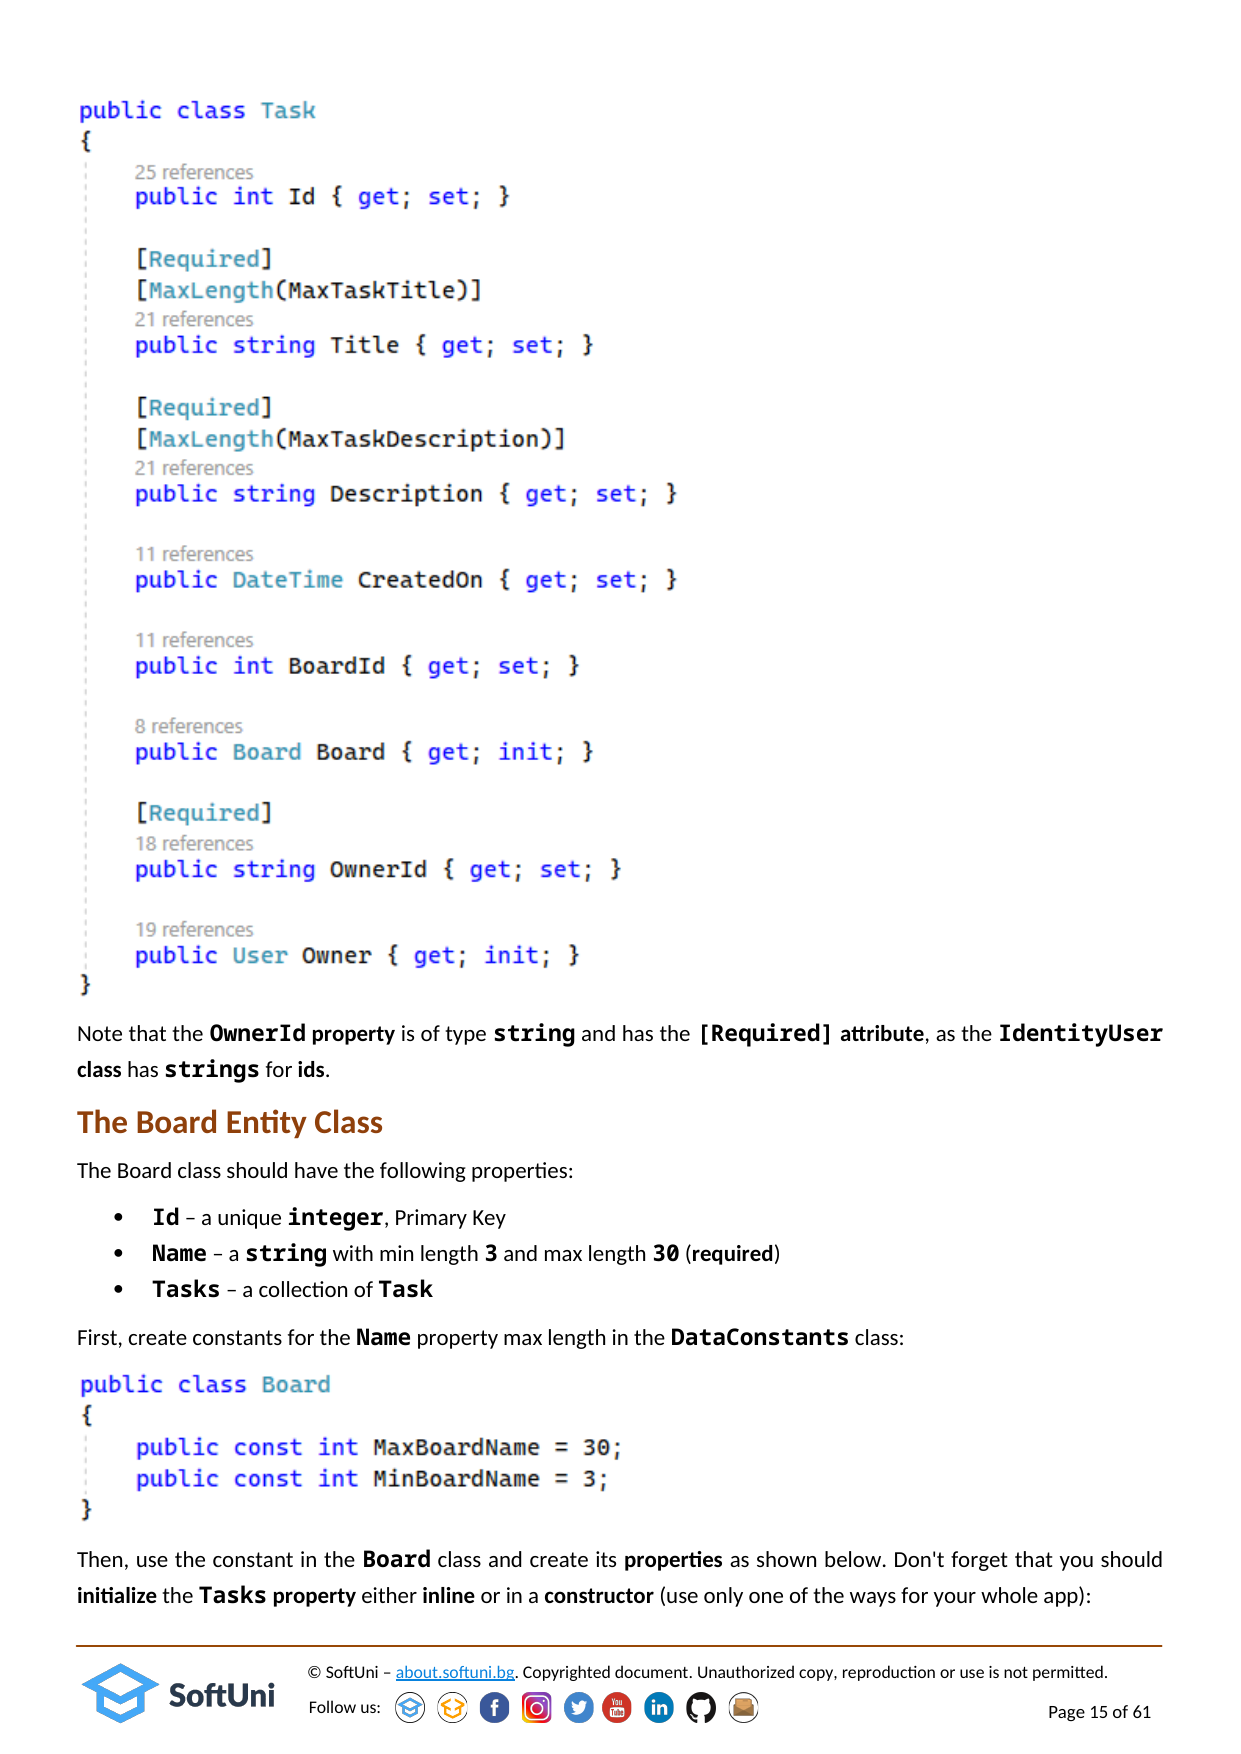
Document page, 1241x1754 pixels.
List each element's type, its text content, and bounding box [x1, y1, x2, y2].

text First, create constants for the Name property max length in the DataConstants class: [77, 1321, 1163, 1353]
text Then, use the constant in the Board class and create its properties as shown below. Don't forget that you should initialize the Tasks property either inline or in a constructor (use only one of the ways for your whole app): [77, 1543, 1163, 1610]
picture [686, 1692, 716, 1723]
picture [602, 1692, 632, 1723]
subtitle The Board Entity Class [77, 1101, 1163, 1142]
picture [665, 1692, 674, 1701]
picture [75, 1658, 281, 1729]
picture [522, 1692, 552, 1723]
picture [479, 1692, 510, 1723]
picture [76, 95, 682, 1001]
picture [728, 1692, 759, 1723]
text The Board class should have the following properties: [77, 1156, 1163, 1184]
picture [665, 1714, 674, 1723]
picture [437, 1692, 468, 1723]
picture [644, 1692, 653, 1701]
picture [76, 1369, 626, 1526]
picture [658, 1705, 667, 1714]
picture [395, 1692, 425, 1723]
list Id – a unique integer, Primary Key [114, 1201, 1163, 1232]
list Name – a string with min length 3 and max length 30 (required) [114, 1237, 1163, 1268]
list Tasks – a collection of Task [114, 1273, 1163, 1304]
picture [644, 1714, 653, 1723]
text Note that the OwnerId property is of type string and has the [Required] attribute, as the IdentityUser class has strings for ids. [77, 1017, 1163, 1084]
picture [564, 1692, 594, 1723]
